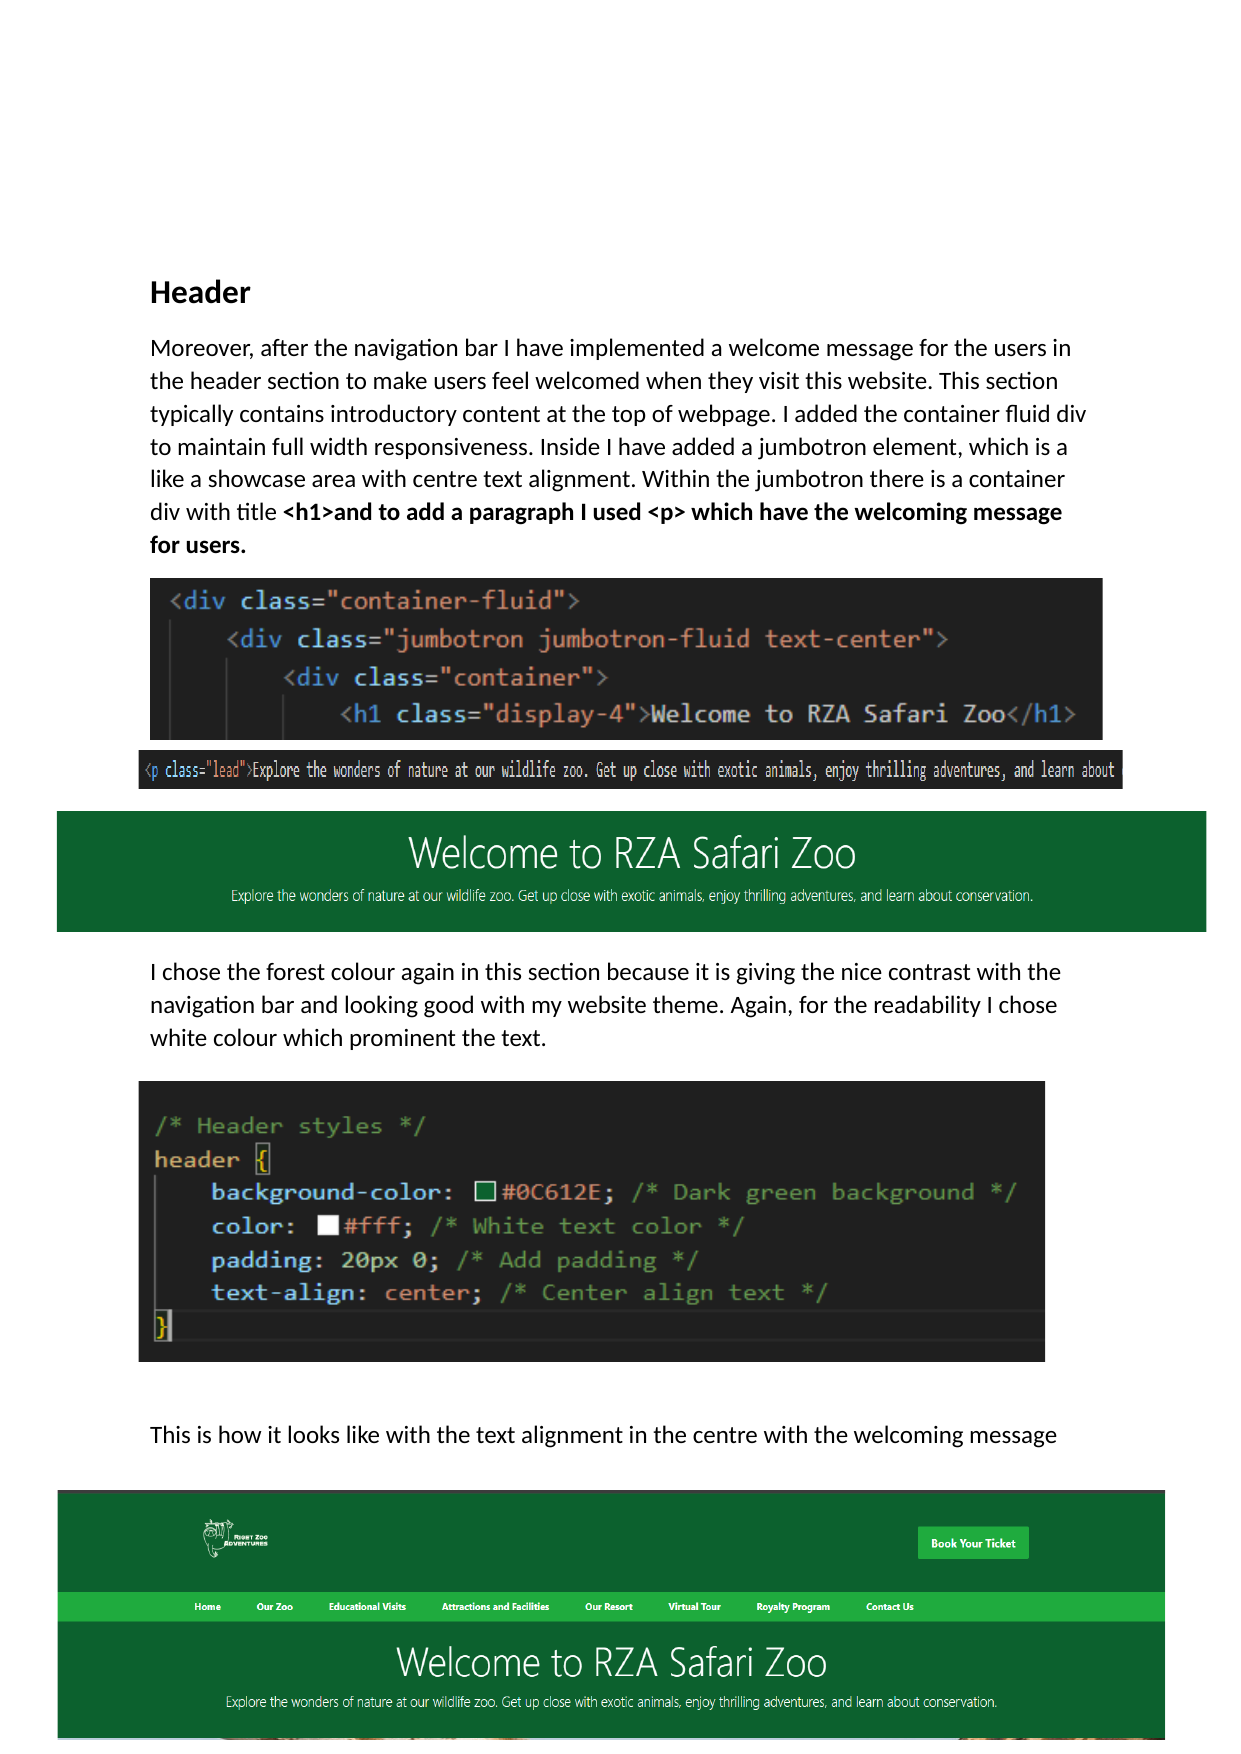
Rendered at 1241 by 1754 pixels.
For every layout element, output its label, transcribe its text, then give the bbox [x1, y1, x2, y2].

picture [56, 811, 1207, 932]
text This is how it looks like with the text alignment in the centre with the welcoming message [150, 1419, 1090, 1449]
picture [138, 750, 1123, 789]
picture [138, 1081, 1046, 1362]
text I chose the forest colour again in this section because it is giving the nice contrast with the navigation bar and looking good with my website theme. Again, for the readability I chose white colour which prominent the text. [150, 956, 1090, 1053]
text Header [150, 271, 1090, 312]
picture [150, 578, 1103, 740]
text Moreover, after the navigation bar I have implemented a welcome message for the users in the header section to make users feel welcomed when they visit this website. This section typically contains introductory content at the top of webpage. I added the container fluid div to maintain full width responsiveness. Inside I have added a jumbotron element, which is a like a showcase area with centre text alignment. Within the jumbotron there is a container div with title <h1>and to add a paragraph I used <p> which have the welcoming message for users. [150, 332, 1090, 560]
picture [57, 1490, 1166, 1740]
